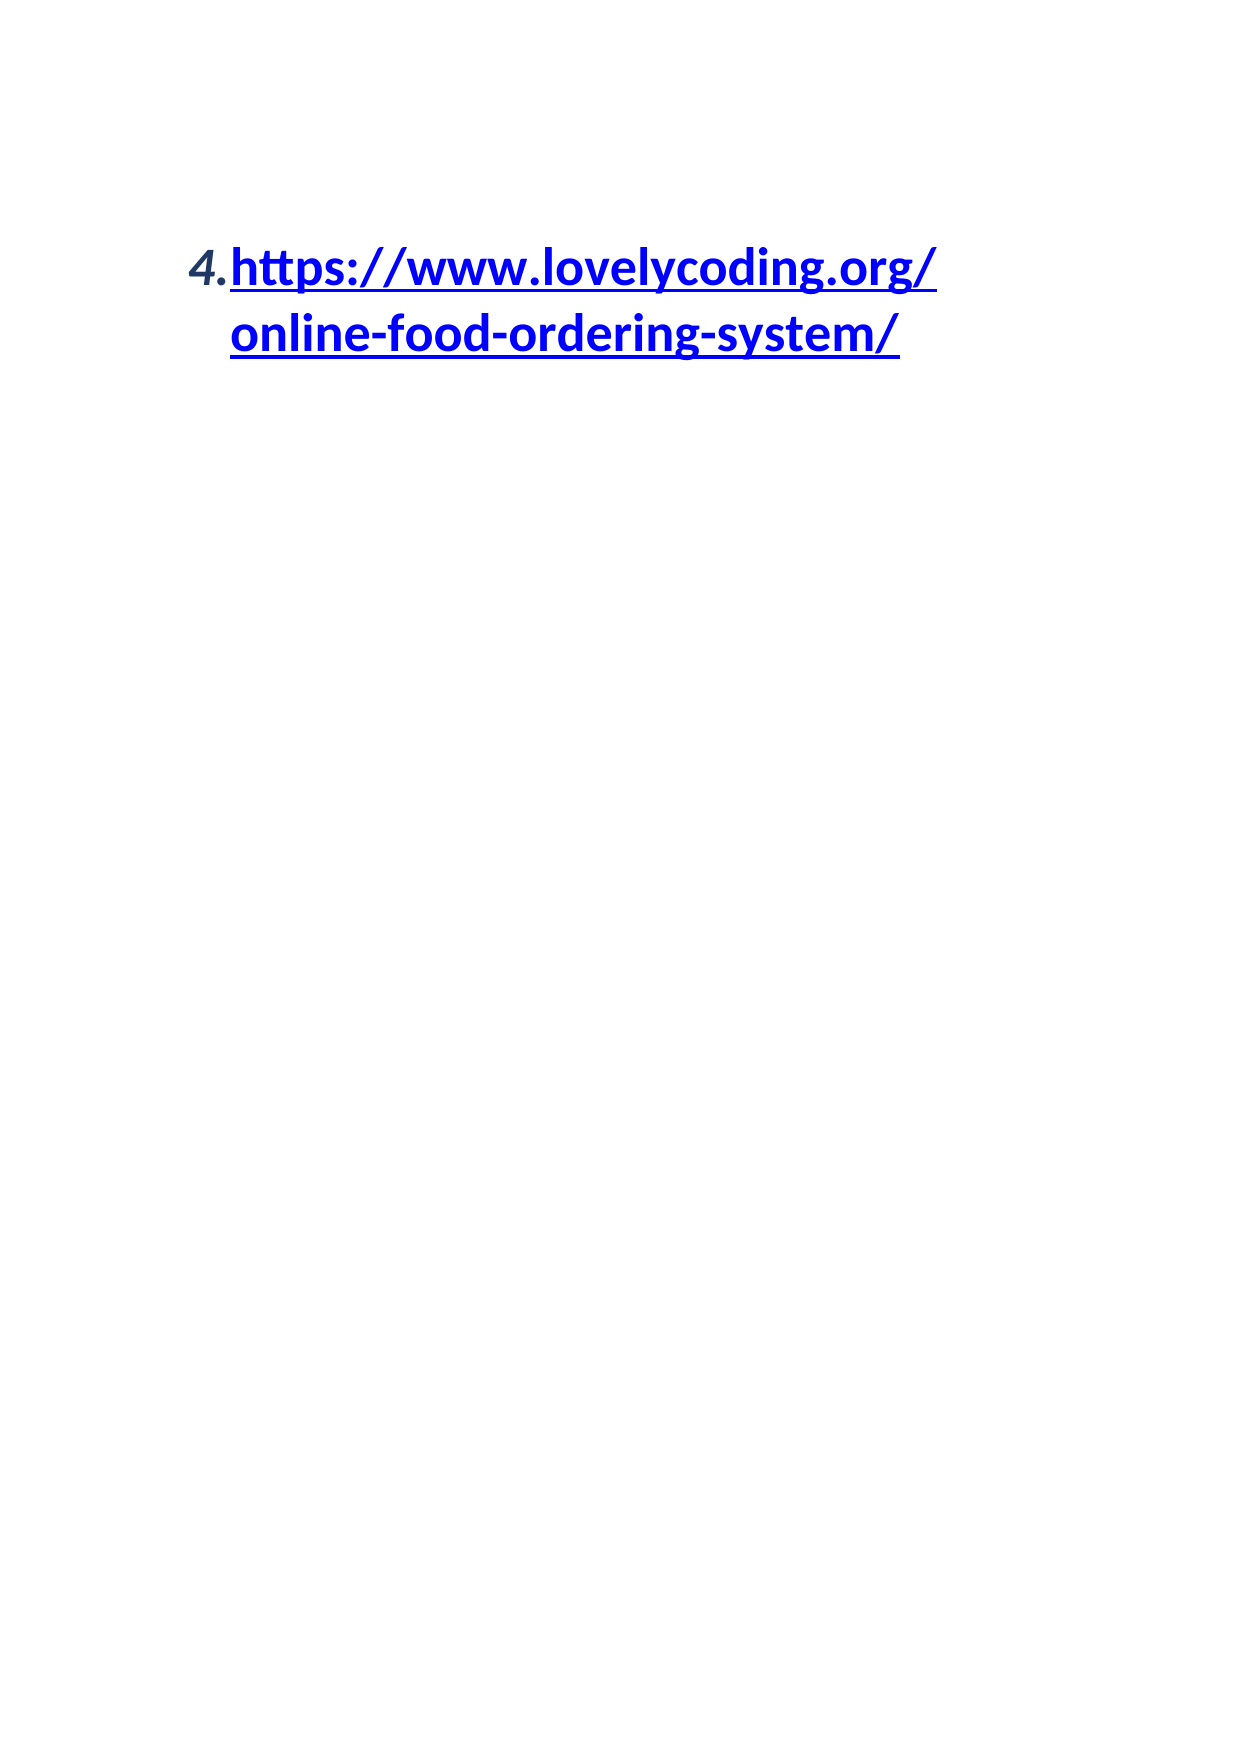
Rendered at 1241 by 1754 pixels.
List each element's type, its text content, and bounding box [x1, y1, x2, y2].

list https://www.lovelycoding.org/online-food-ordering-system/ [187, 233, 1090, 365]
